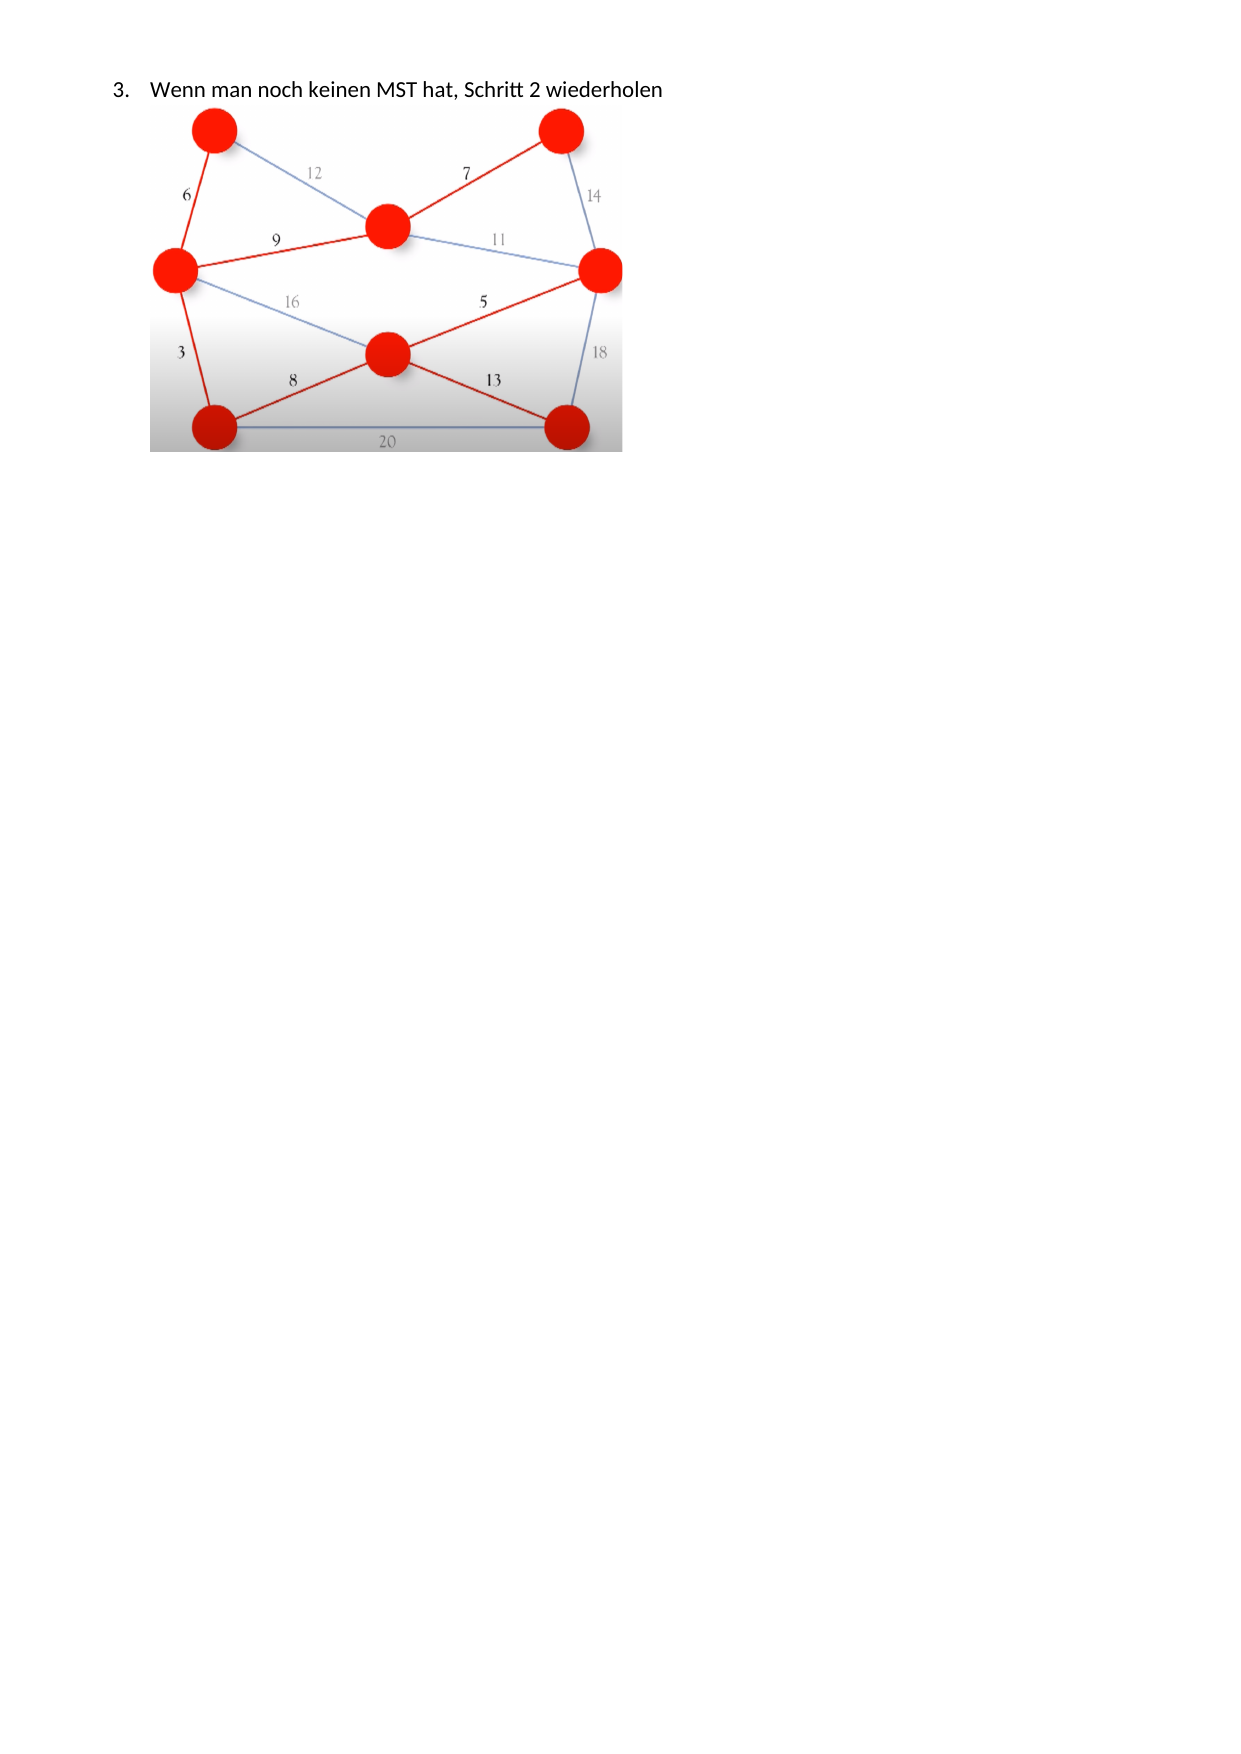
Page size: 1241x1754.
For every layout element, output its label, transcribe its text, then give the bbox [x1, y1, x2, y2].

picture [150, 105, 623, 452]
